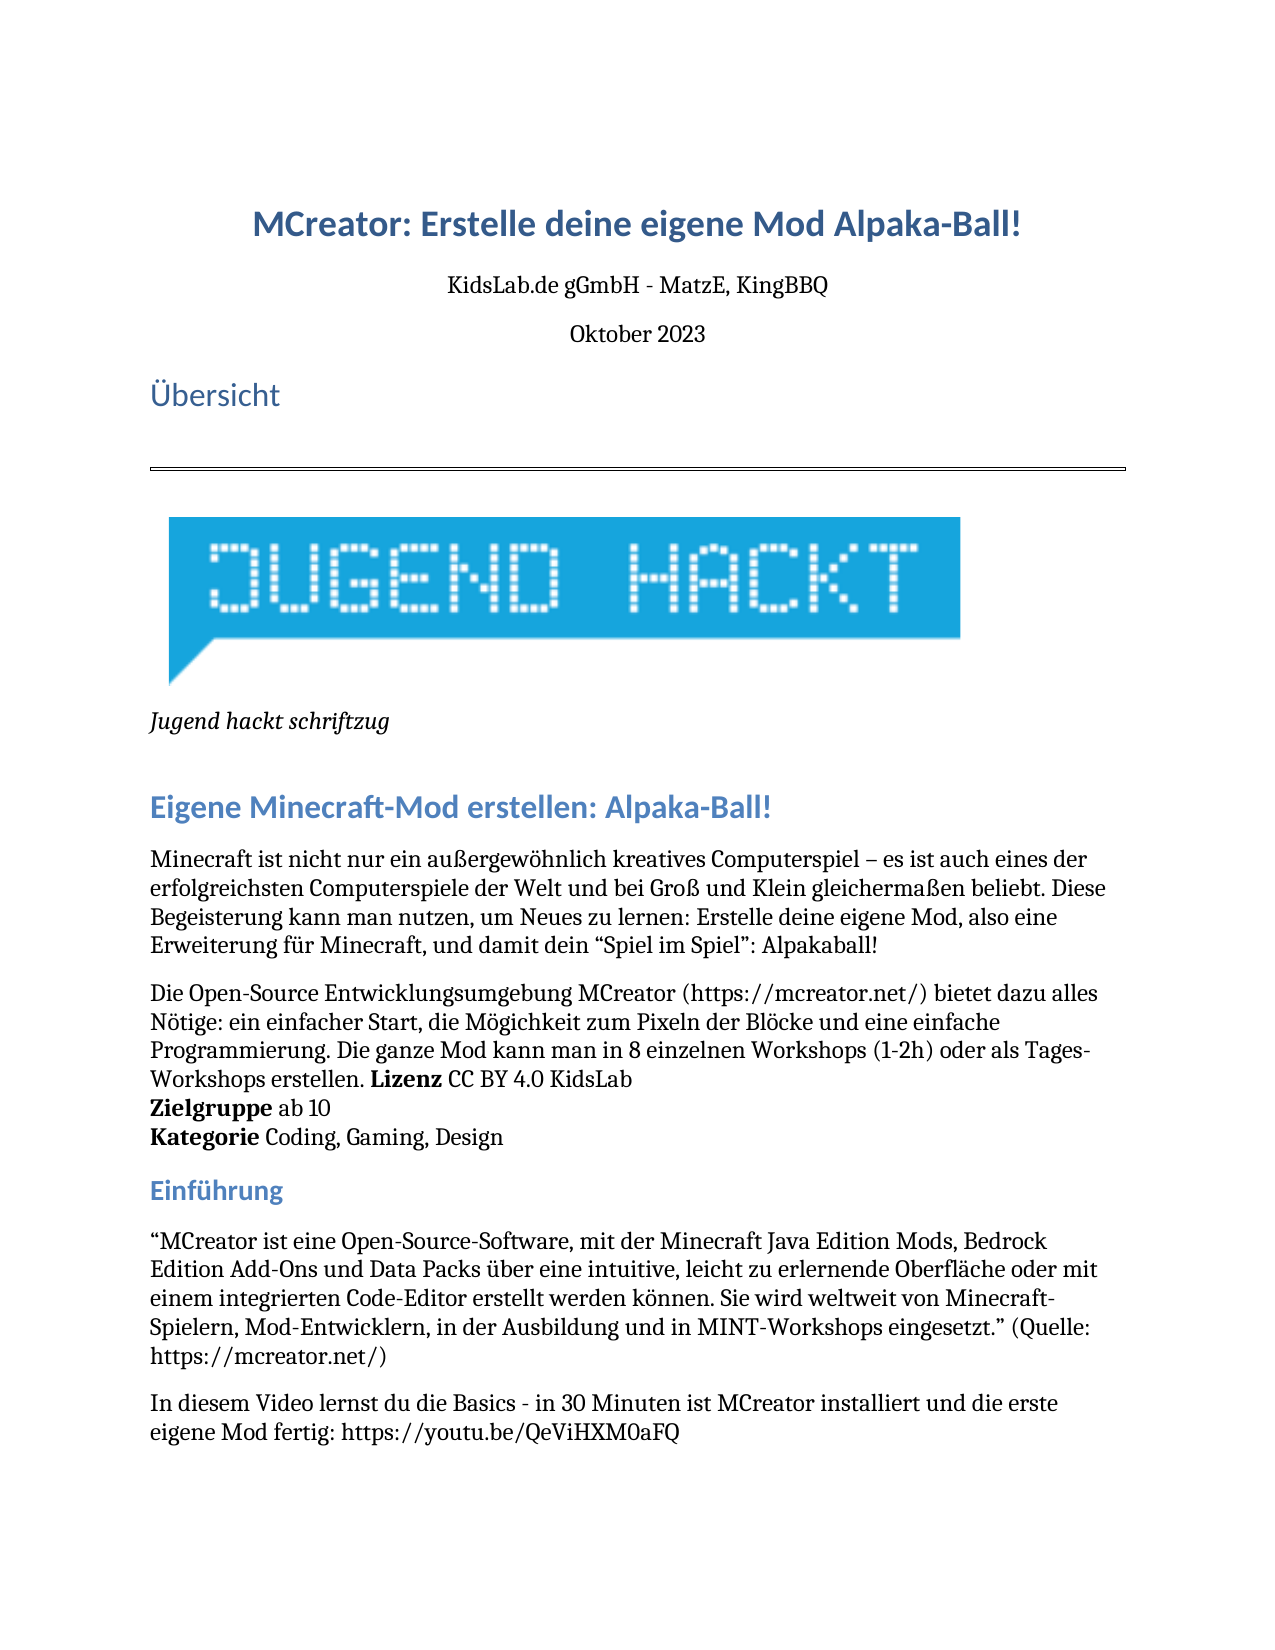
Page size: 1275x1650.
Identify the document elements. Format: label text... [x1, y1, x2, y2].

text Die Open-Source Entwicklungsumgebung MCreator (https://mcreator.net/) bietet dazu alles Nötige: ein einfacher Start, die Mögichkeit zum Pixeln der Blöcke und eine einfache Programmierung. Die ganze Mod kann man in 8 einzelnen Workshops (1-2h) oder als Tages-Workshops erstellen. Lizenz CC BY 4.0 KidsLab Zielgruppe ab 10 Kategorie Coding, Gaming, Design [150, 979, 1125, 1151]
title MCreator: Erstelle deine eigene Mod Alpaka-Ball! [150, 200, 1125, 246]
subtitle Eigene Minecraft-Mod erstellen: Alpaka-Ball! [150, 786, 1125, 826]
text Jugend hackt schriftzug [150, 707, 1125, 736]
text In diesem Video lernst du die Basics - in 30 Minuten ist MCreator installiert und die erste eigene Mod fertig: https://youtu.be/QeViHXM0aFQ [150, 1389, 1125, 1447]
text Oktober 2023 [150, 320, 1125, 349]
subtitle Einführung [150, 1172, 1125, 1208]
text Minecraft ist nicht nur ein außergewöhnlich kreatives Computerspiel – es ist auch eines der erfolgreichsten Computerspiele der Welt und bei Groß und Klein gleichermaßen beliebt. Diese Begeisterung kann man nutzen, um Neues zu lernen: Erstelle deine eigene Mod, also eine Erweiterung für Minecraft, und damit dein “Spiel im Spiel”: Alpakaball! [150, 845, 1125, 960]
text “MCreator ist eine Open-Source-Software, mit der Minecraft Java Edition Mods, Bedrock Edition Add-Ons und Data Packs über eine intuitive, leicht zu erlernende Oberfläche oder mit einem integrierten Code-Editor erstellt werden können. Sie wird weltweit von Minecraft-Spielern, Mod-Entwicklern, in der Ausbildung und in MINT-Workshops eingesetzt.” (Quelle: https://mcreator.net/) [150, 1227, 1125, 1370]
text KidsLab.de gGmbH - MatzE, KingBBQ [150, 271, 1125, 299]
picture [168, 517, 961, 686]
